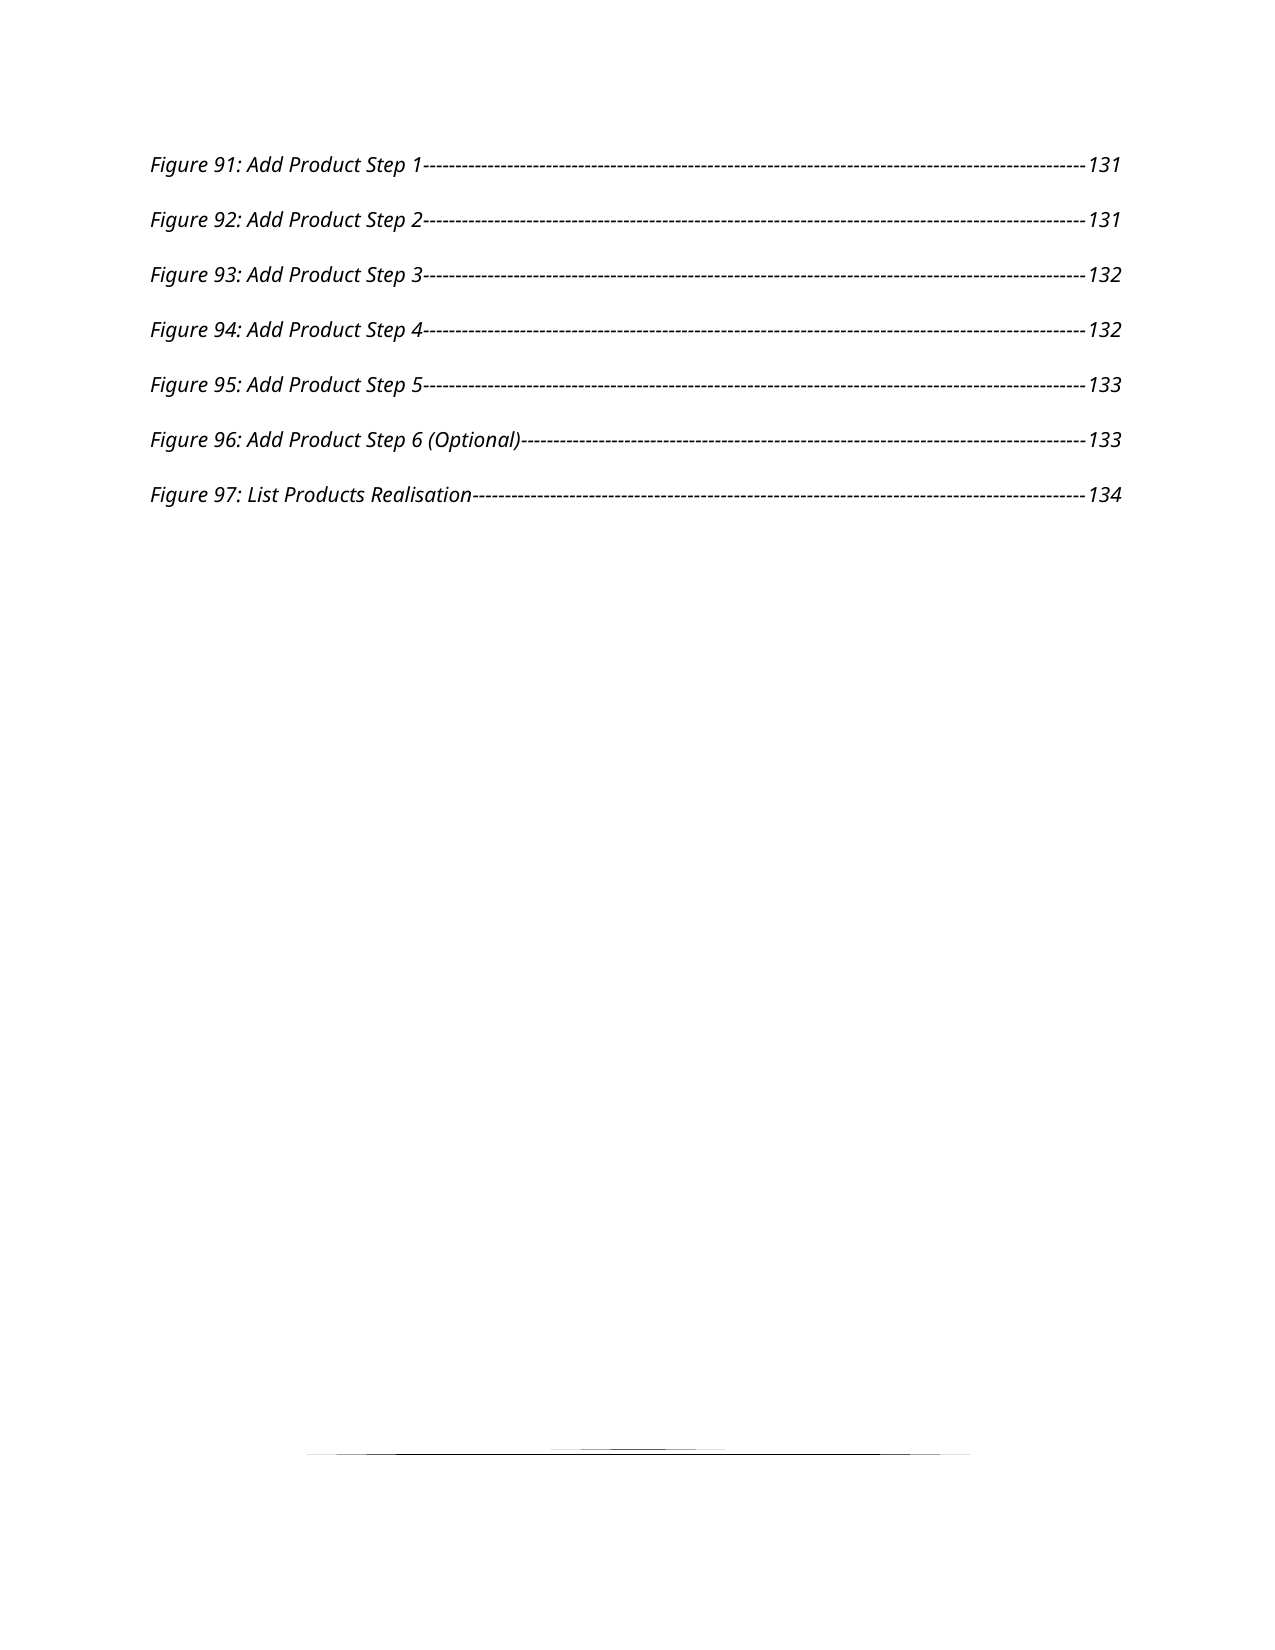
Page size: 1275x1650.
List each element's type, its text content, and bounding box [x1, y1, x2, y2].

text Figure 91: Add Product Step 1 131 [150, 150, 1125, 178]
text Figure 97: List Products Realisation 134 [150, 481, 1125, 509]
text Figure 92: Add Product Step 2 131 [150, 205, 1125, 233]
text Figure 96: Add Product Step 6 (Optional) 133 [150, 426, 1125, 454]
text Figure 93: Add Product Step 3 132 [150, 260, 1125, 289]
text Figure 94: Add Product Step 4 132 [150, 315, 1125, 344]
text Figure 95: Add Product Step 5 133 [150, 370, 1125, 399]
